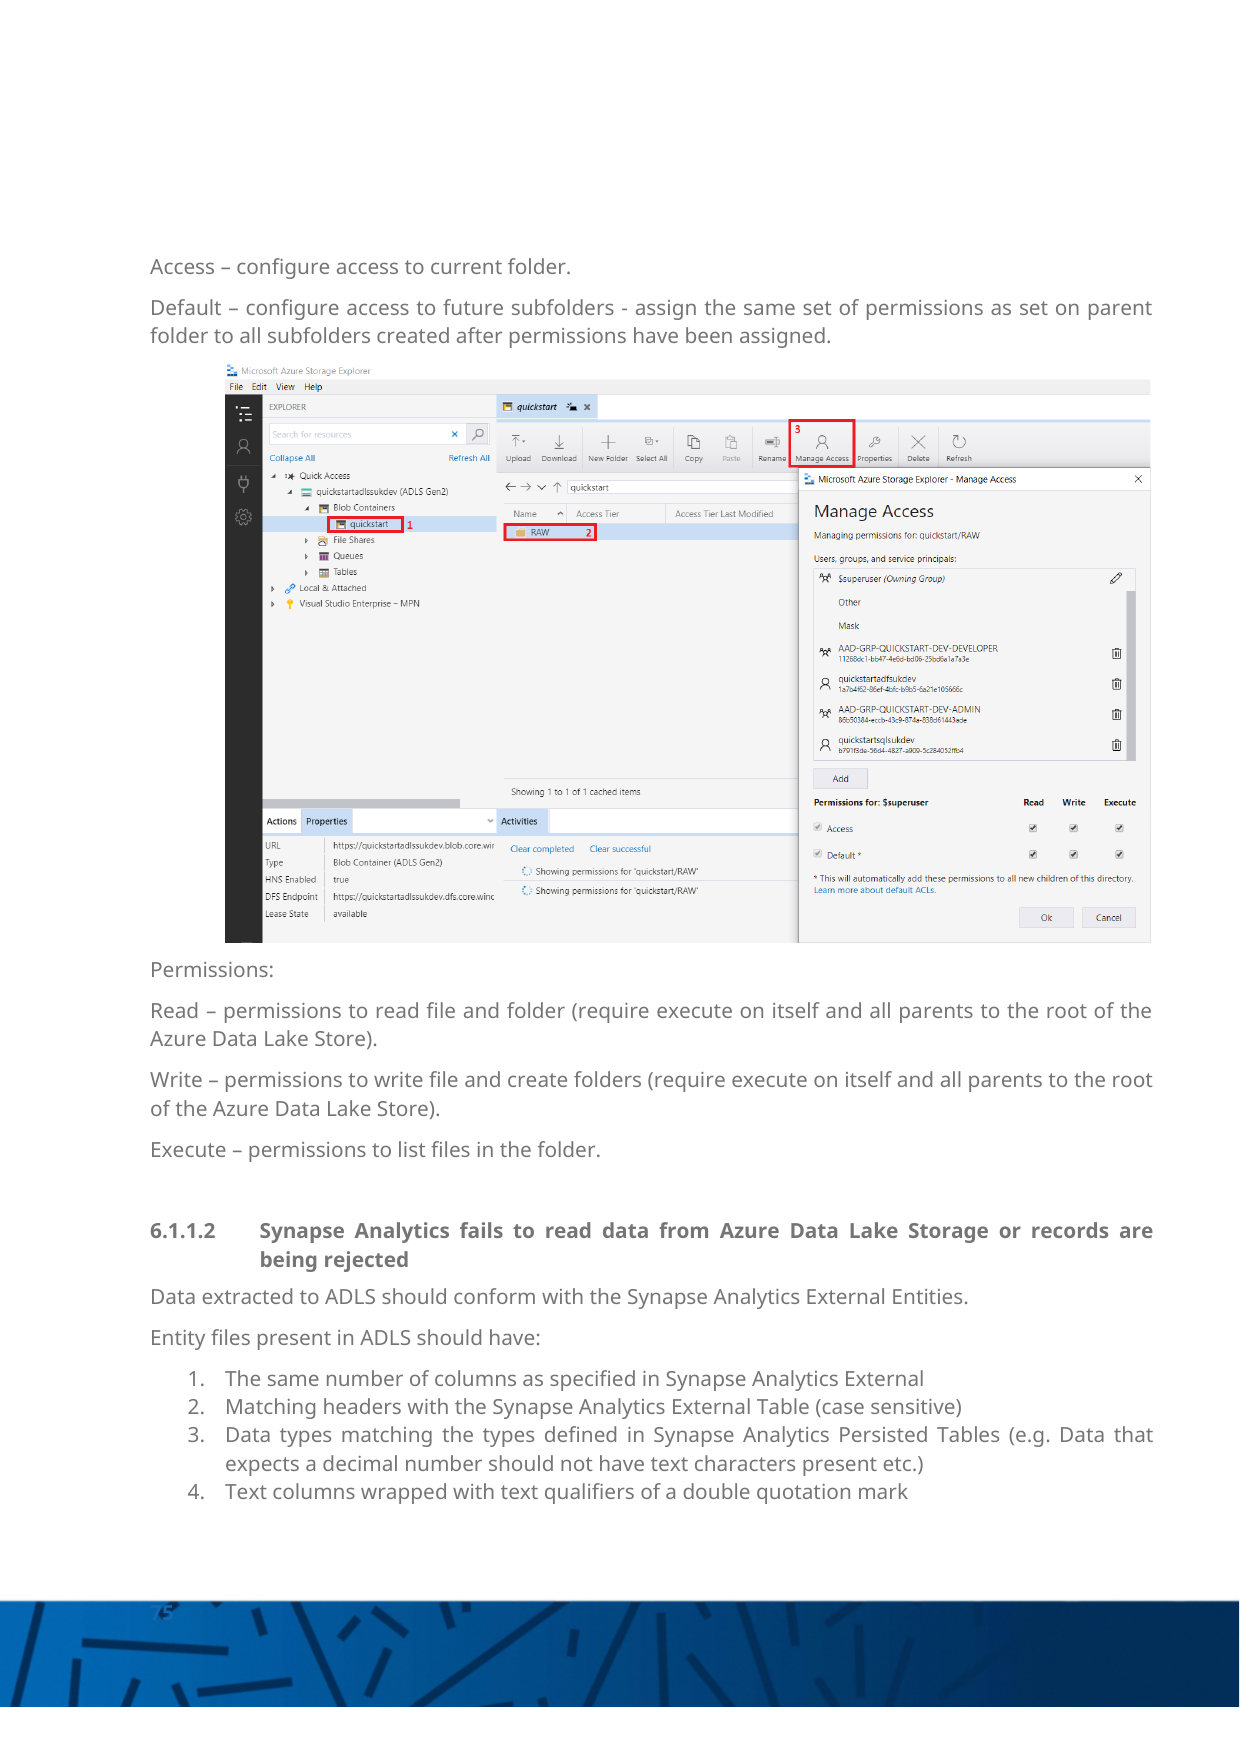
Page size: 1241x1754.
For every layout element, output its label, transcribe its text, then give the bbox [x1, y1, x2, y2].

text Permissions: [150, 955, 1155, 983]
picture [225, 362, 1151, 943]
text Write – permissions to write file and create folders (require execute on itself and all parents to the root of the Azure Data Lake Store). [150, 1065, 1155, 1122]
text Entity files present in ADLS should have: [150, 1323, 1155, 1351]
text Access – configure access to current folder. [150, 252, 1155, 281]
text Default – configure access to future subfolders - assign the same set of permissions as set on parent folder to all subfolders created after permissions have been assigned. [150, 293, 1155, 350]
list Matching headers with the Synapse Analytics External Table (case sensitive) [187, 1392, 1155, 1421]
picture [0, 1598, 1240, 1707]
text Execute – permissions to list files in the folder. [150, 1135, 1155, 1163]
text Data extracted to ADLS should conform with the Synapse Analytics External Entities. [150, 1282, 1155, 1310]
list Data types matching the types defined in Synapse Analytics Persisted Tables (e.g. Data that expects a decimal number should not have text characters present etc.) [187, 1421, 1155, 1477]
list The same number of columns as specified in Synapse Analytics External [187, 1364, 1155, 1392]
list Text columns wrapped with text qualifiers of a double quotation mark [187, 1477, 1155, 1506]
subtitle Synapse Analytics fails to read data from Azure Data Lake Storage or records are being rejected [150, 1217, 1155, 1273]
text Read – permissions to read file and folder (require execute on itself and all parents to the root of the Azure Data Lake Store). [150, 996, 1155, 1053]
